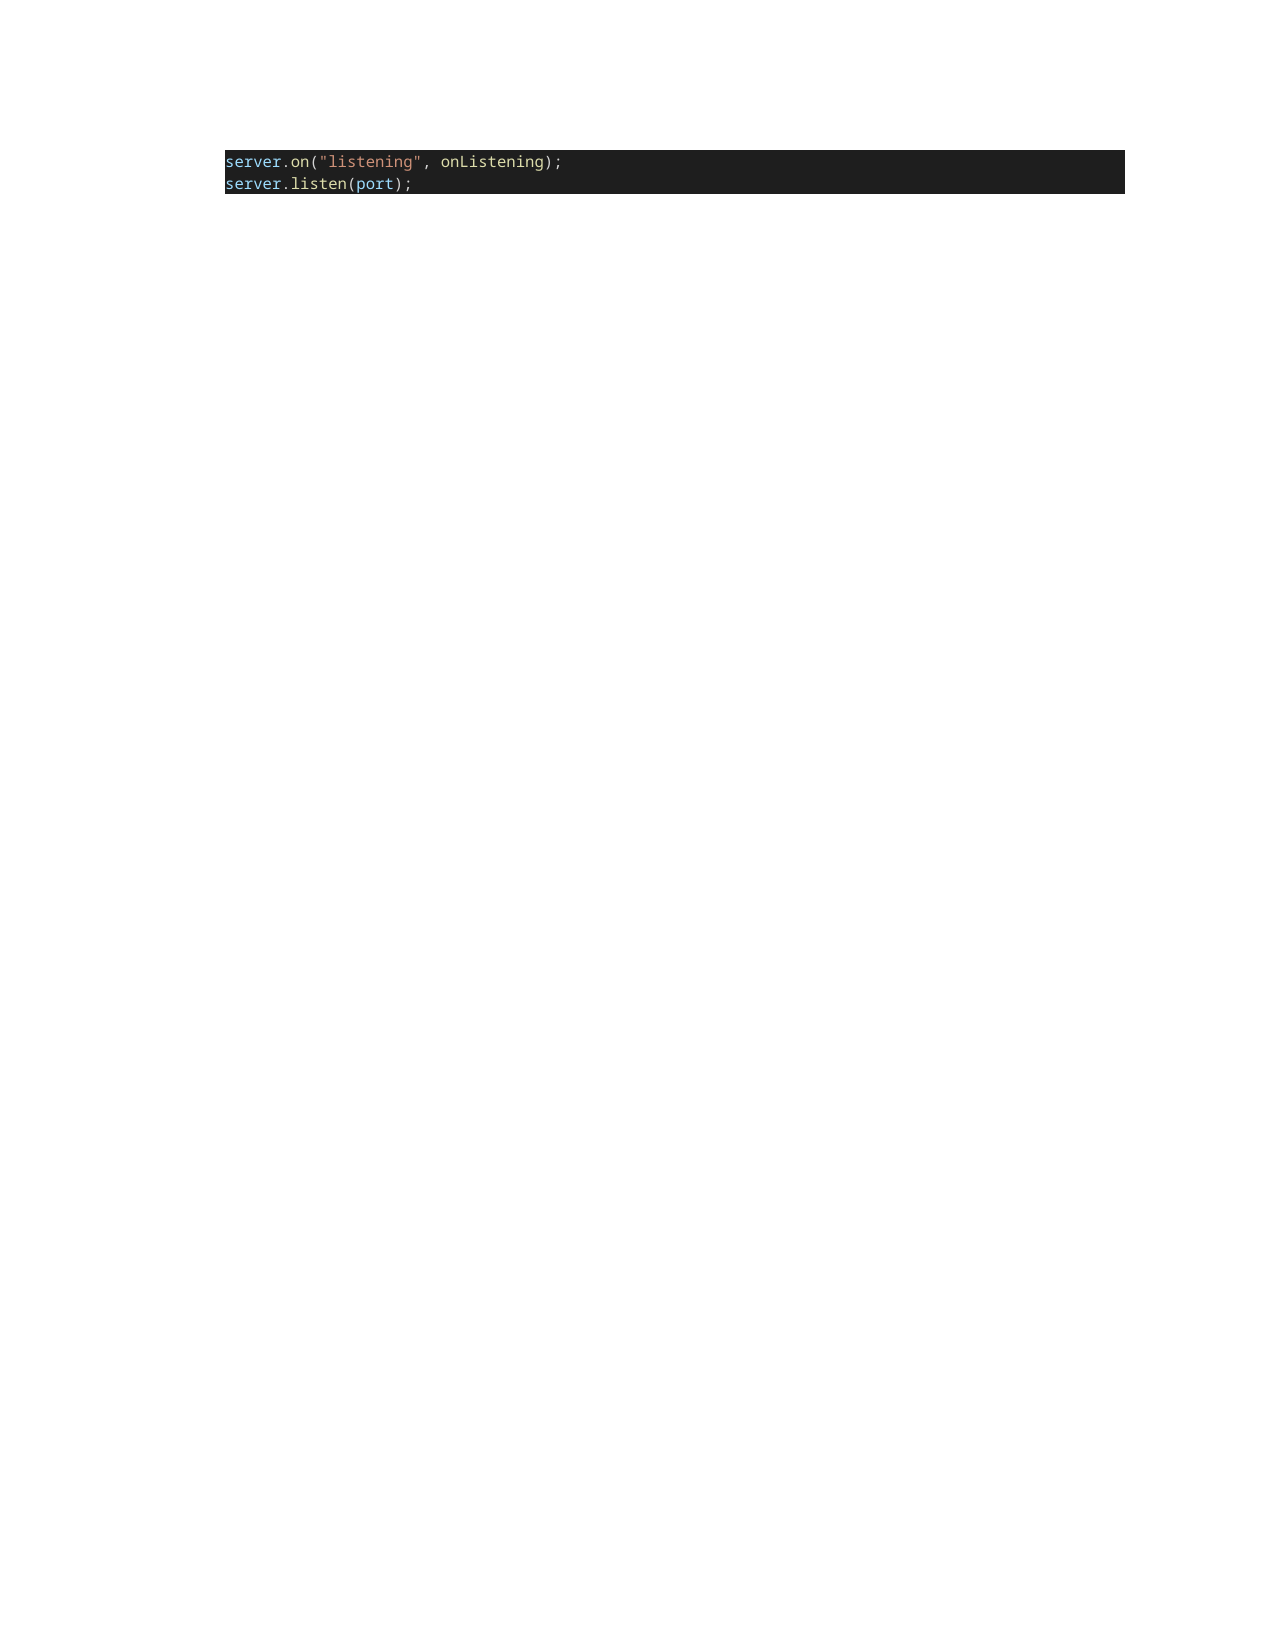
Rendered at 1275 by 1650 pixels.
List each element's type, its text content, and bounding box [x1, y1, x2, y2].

text server.on("listening", onListening); [225, 150, 1125, 172]
text server.listen(port); [225, 172, 1125, 194]
